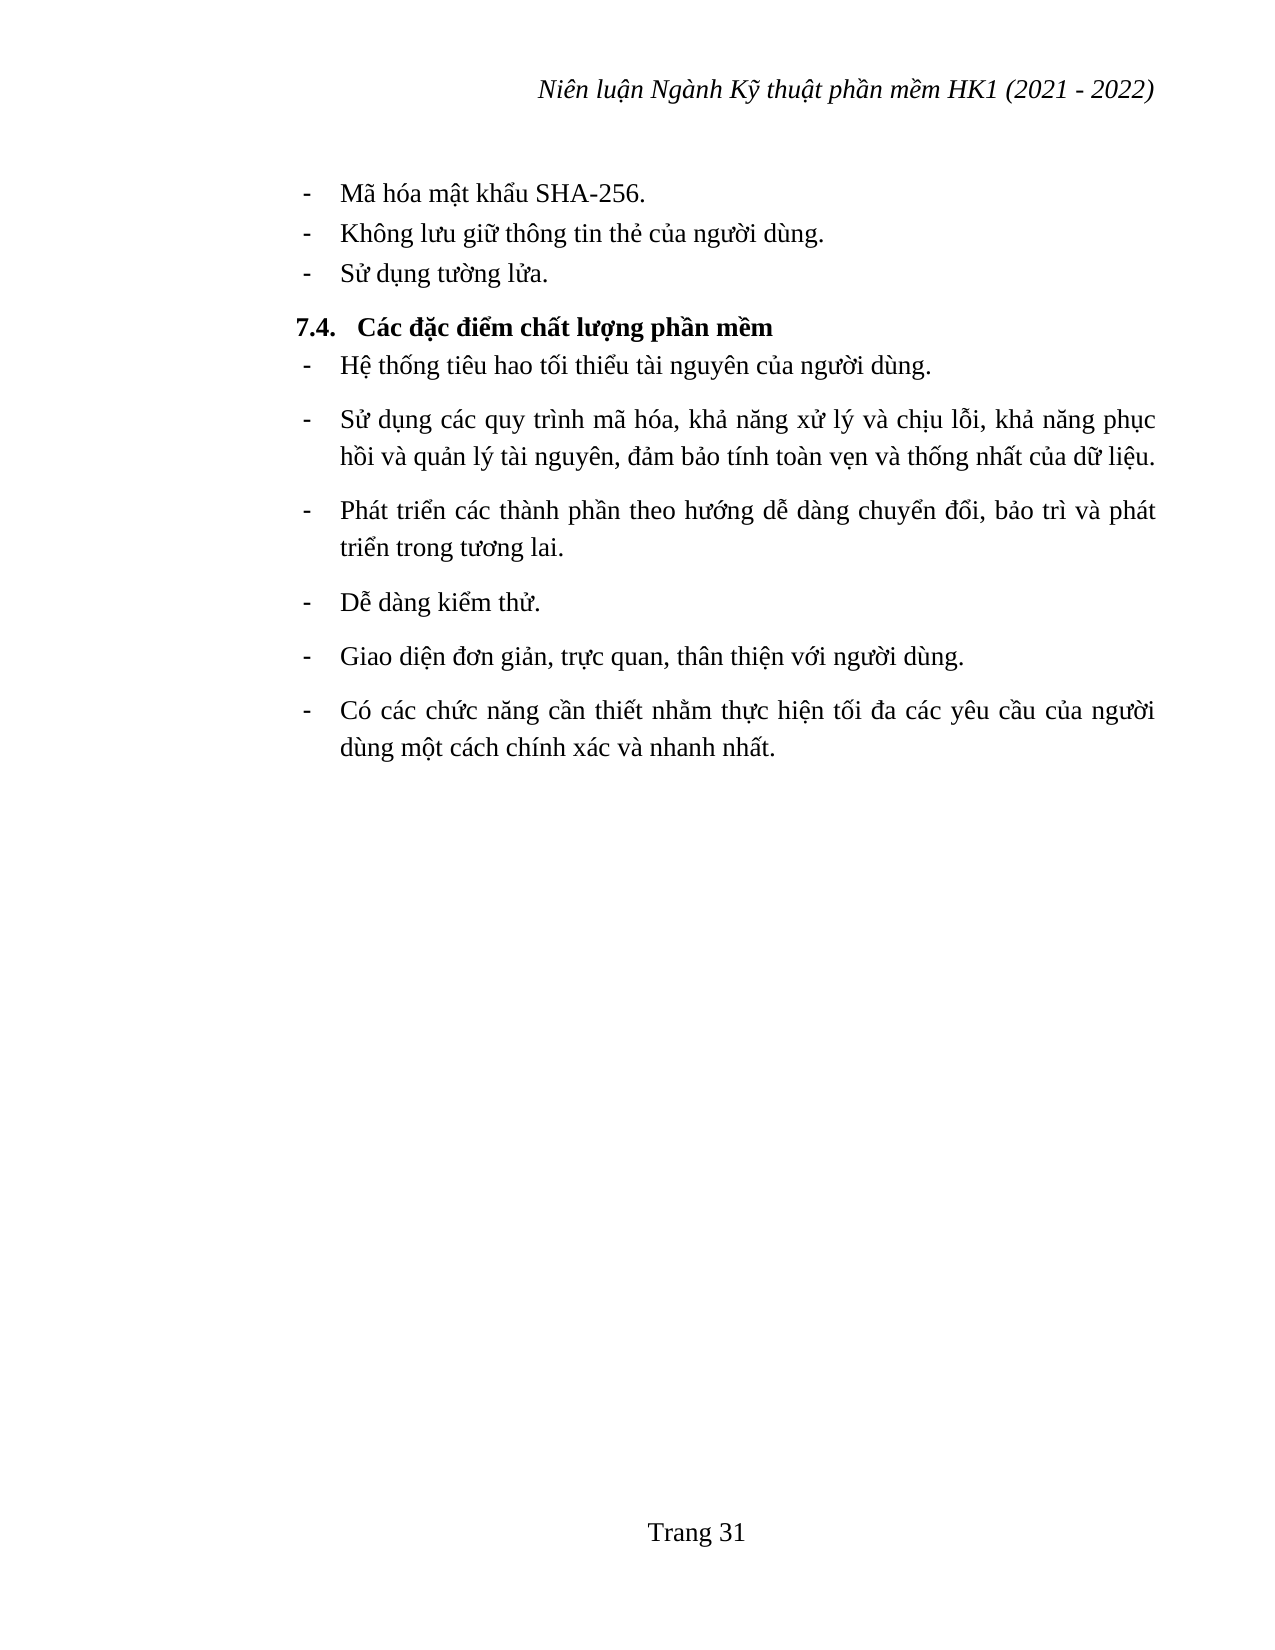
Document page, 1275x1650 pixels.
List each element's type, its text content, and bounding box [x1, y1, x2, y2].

list Phát triển các thành phần theo hướng dễ dàng chuyển đổi, bảo trì và phát triển trong tương lai. [302, 494, 1157, 563]
list Hệ thống tiêu hao tối thiểu tài nguyên của người dùng. [302, 349, 1157, 380]
list Sử dụng các quy trình mã hóa, khả năng xử lý và chịu lỗi, khả năng phục hồi và quản lý tài nguyên, đảm bảo tính toàn vẹn và thống nhất của dữ liệu. [302, 403, 1157, 471]
list Có các chức năng cần thiết nhằm thực hiện tối đa các yêu cầu của người dùng một cách chính xác và nhanh nhất. [302, 694, 1157, 762]
list Mã hóa mật khẩu SHA-256. [302, 177, 1157, 208]
list Dễ dàng kiểm thử. [302, 586, 1157, 617]
subtitle Các đặc điểm chất lượng phần mềm [251, 311, 1157, 342]
list Không lưu giữ thông tin thẻ của người dùng. [302, 217, 1157, 248]
list Sử dụng tường lửa. [302, 257, 1157, 288]
list Giao diện đơn giản, trực quan, thân thiện với người dùng. [302, 640, 1157, 671]
